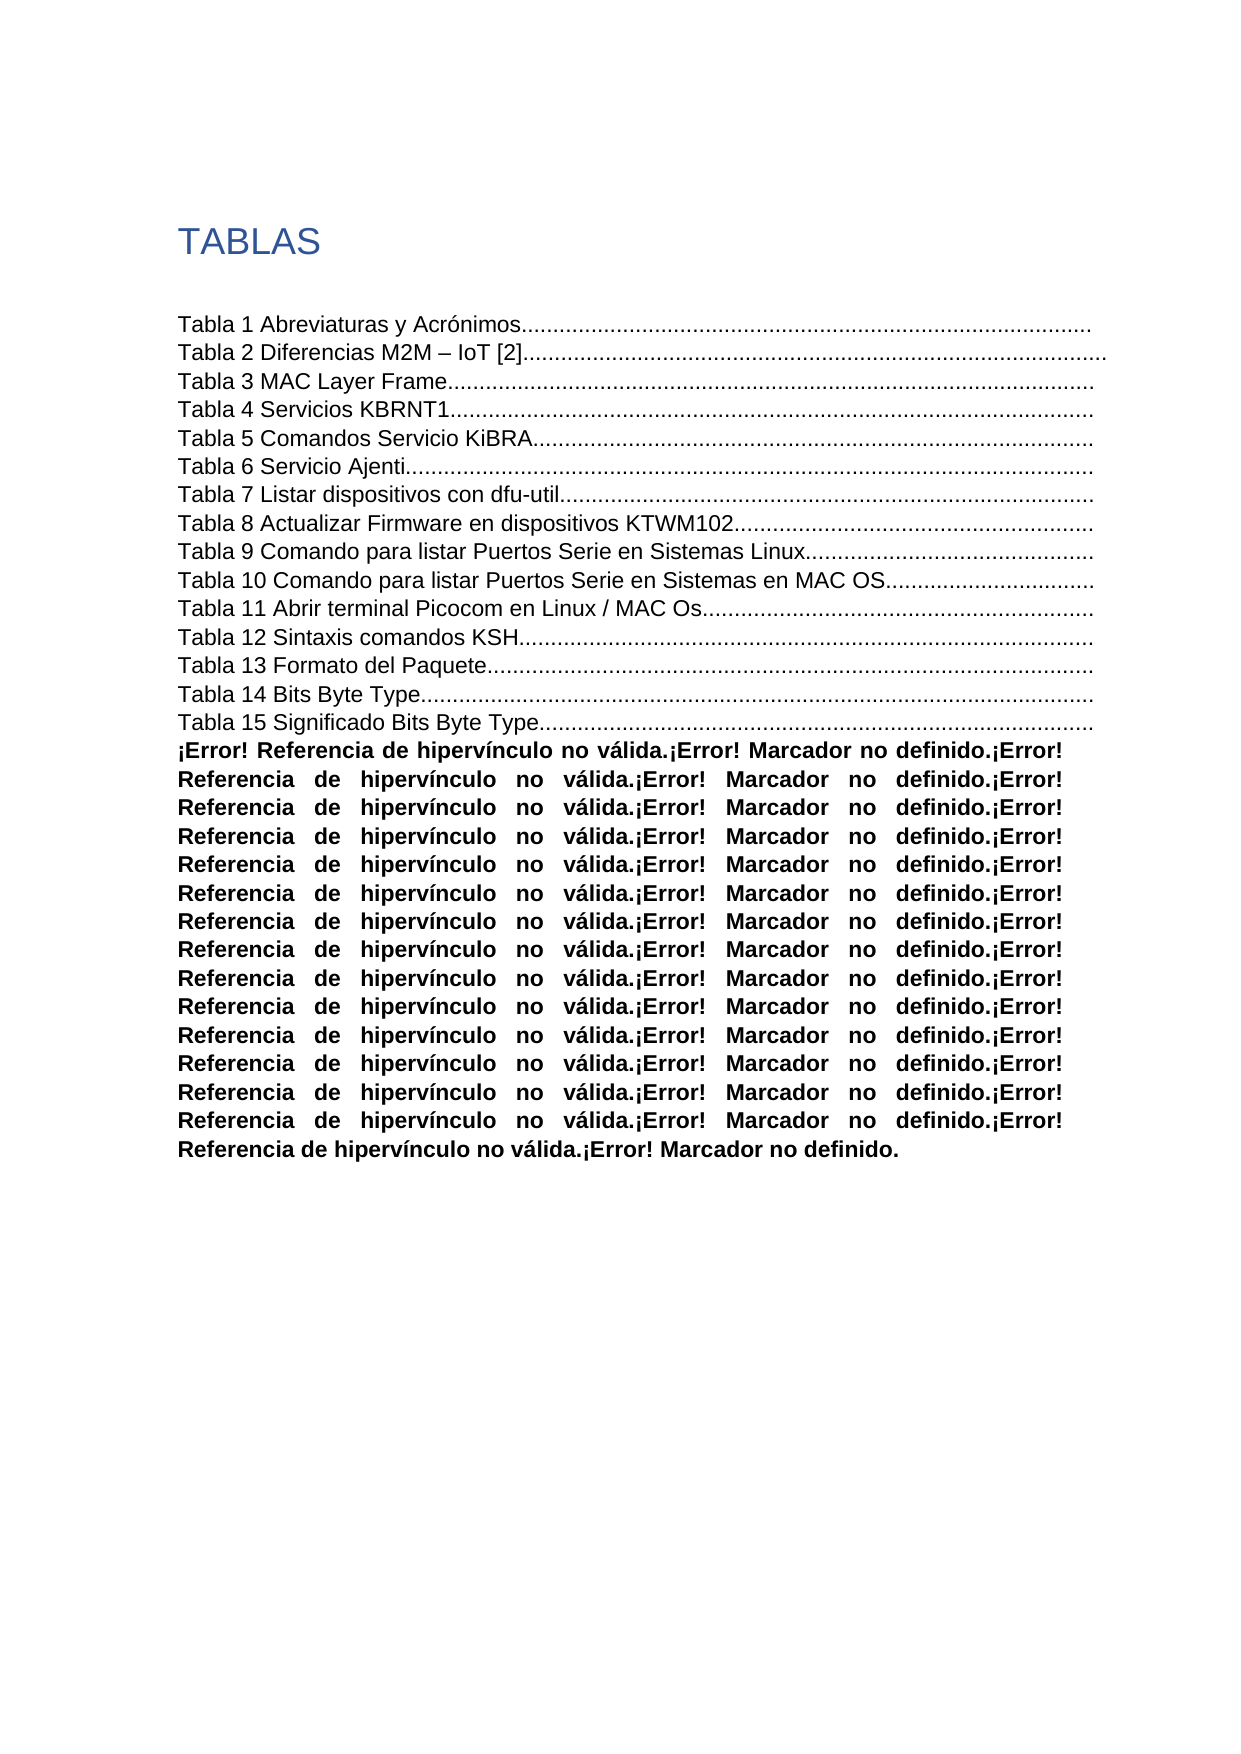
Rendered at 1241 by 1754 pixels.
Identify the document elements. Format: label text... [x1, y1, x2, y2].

subtitle TABLAS [177, 219, 1063, 262]
